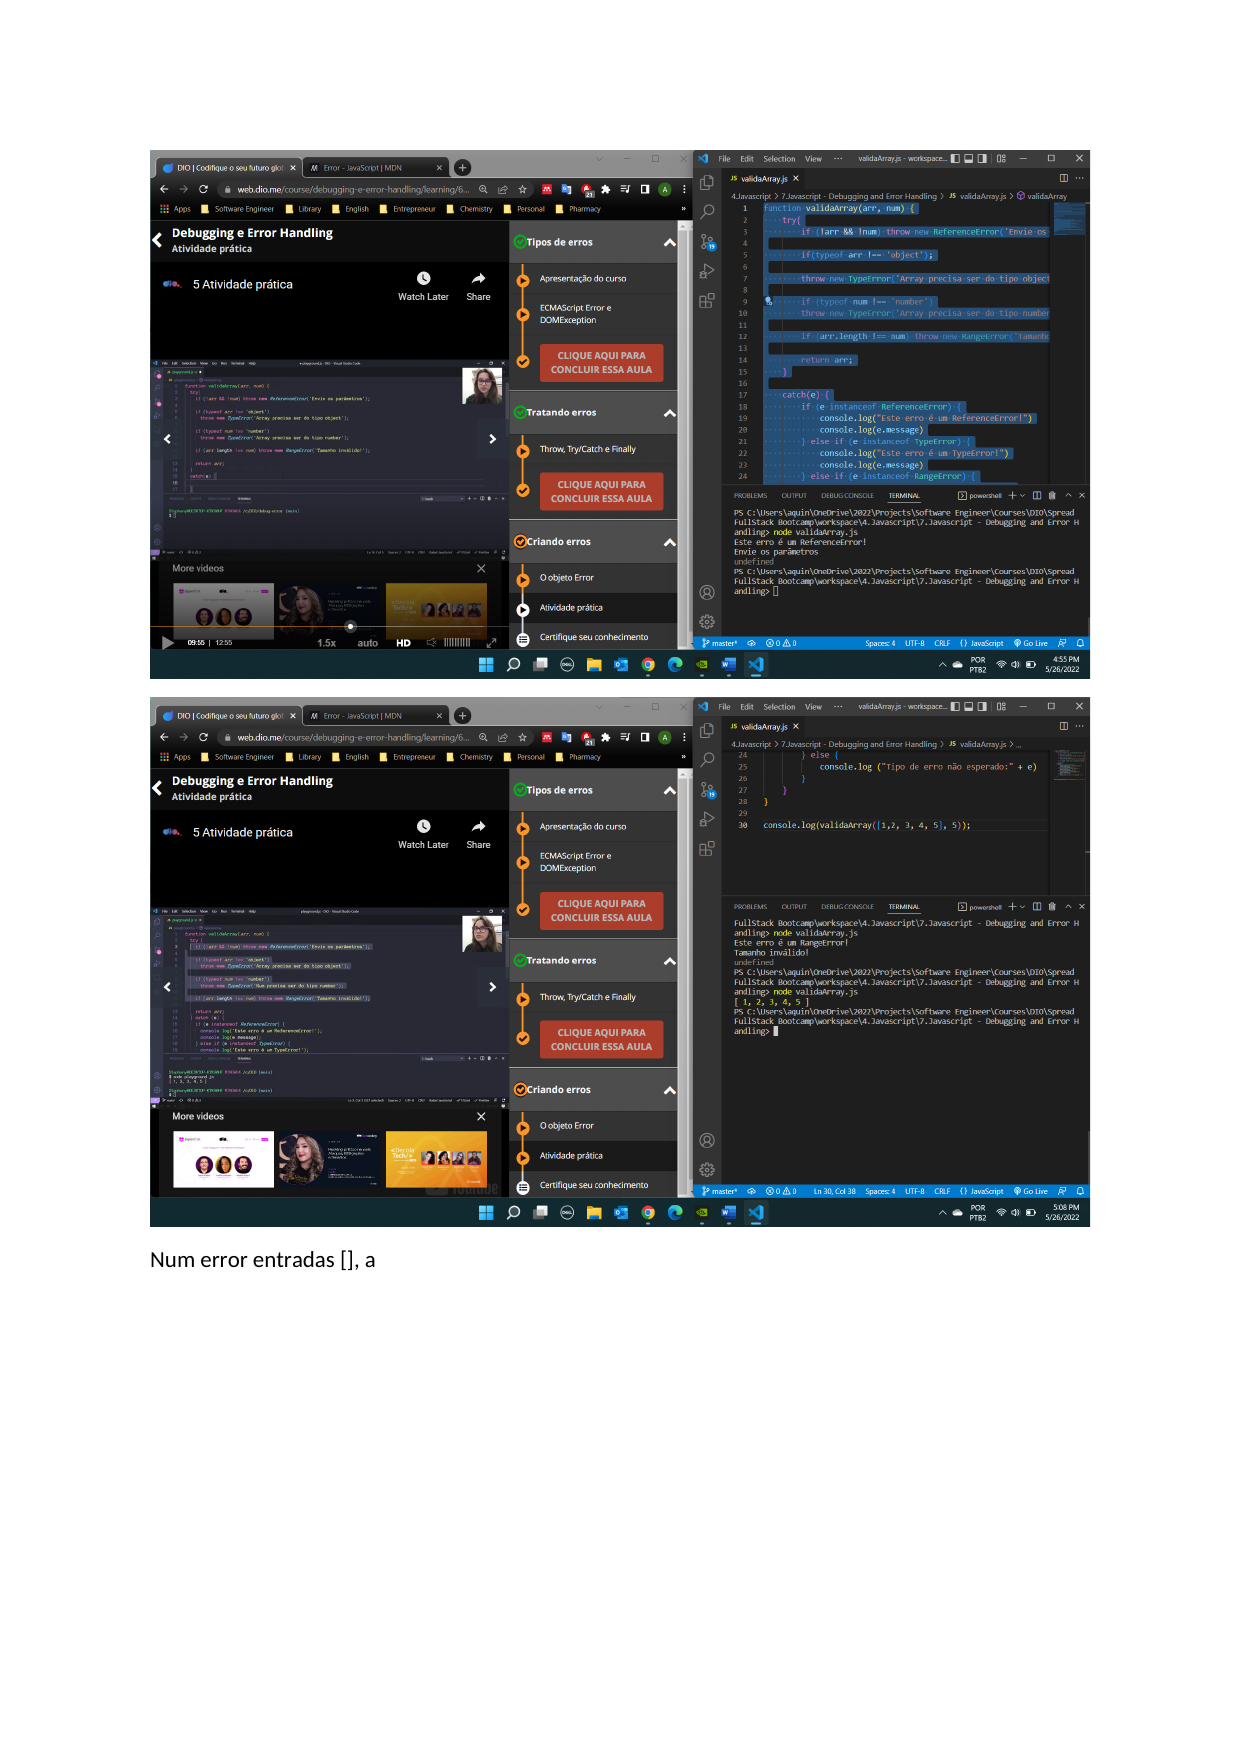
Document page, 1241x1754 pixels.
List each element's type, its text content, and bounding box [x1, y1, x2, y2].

text Num error entradas [], a [150, 1245, 1090, 1273]
picture [150, 697, 1091, 1227]
picture [150, 150, 1091, 679]
